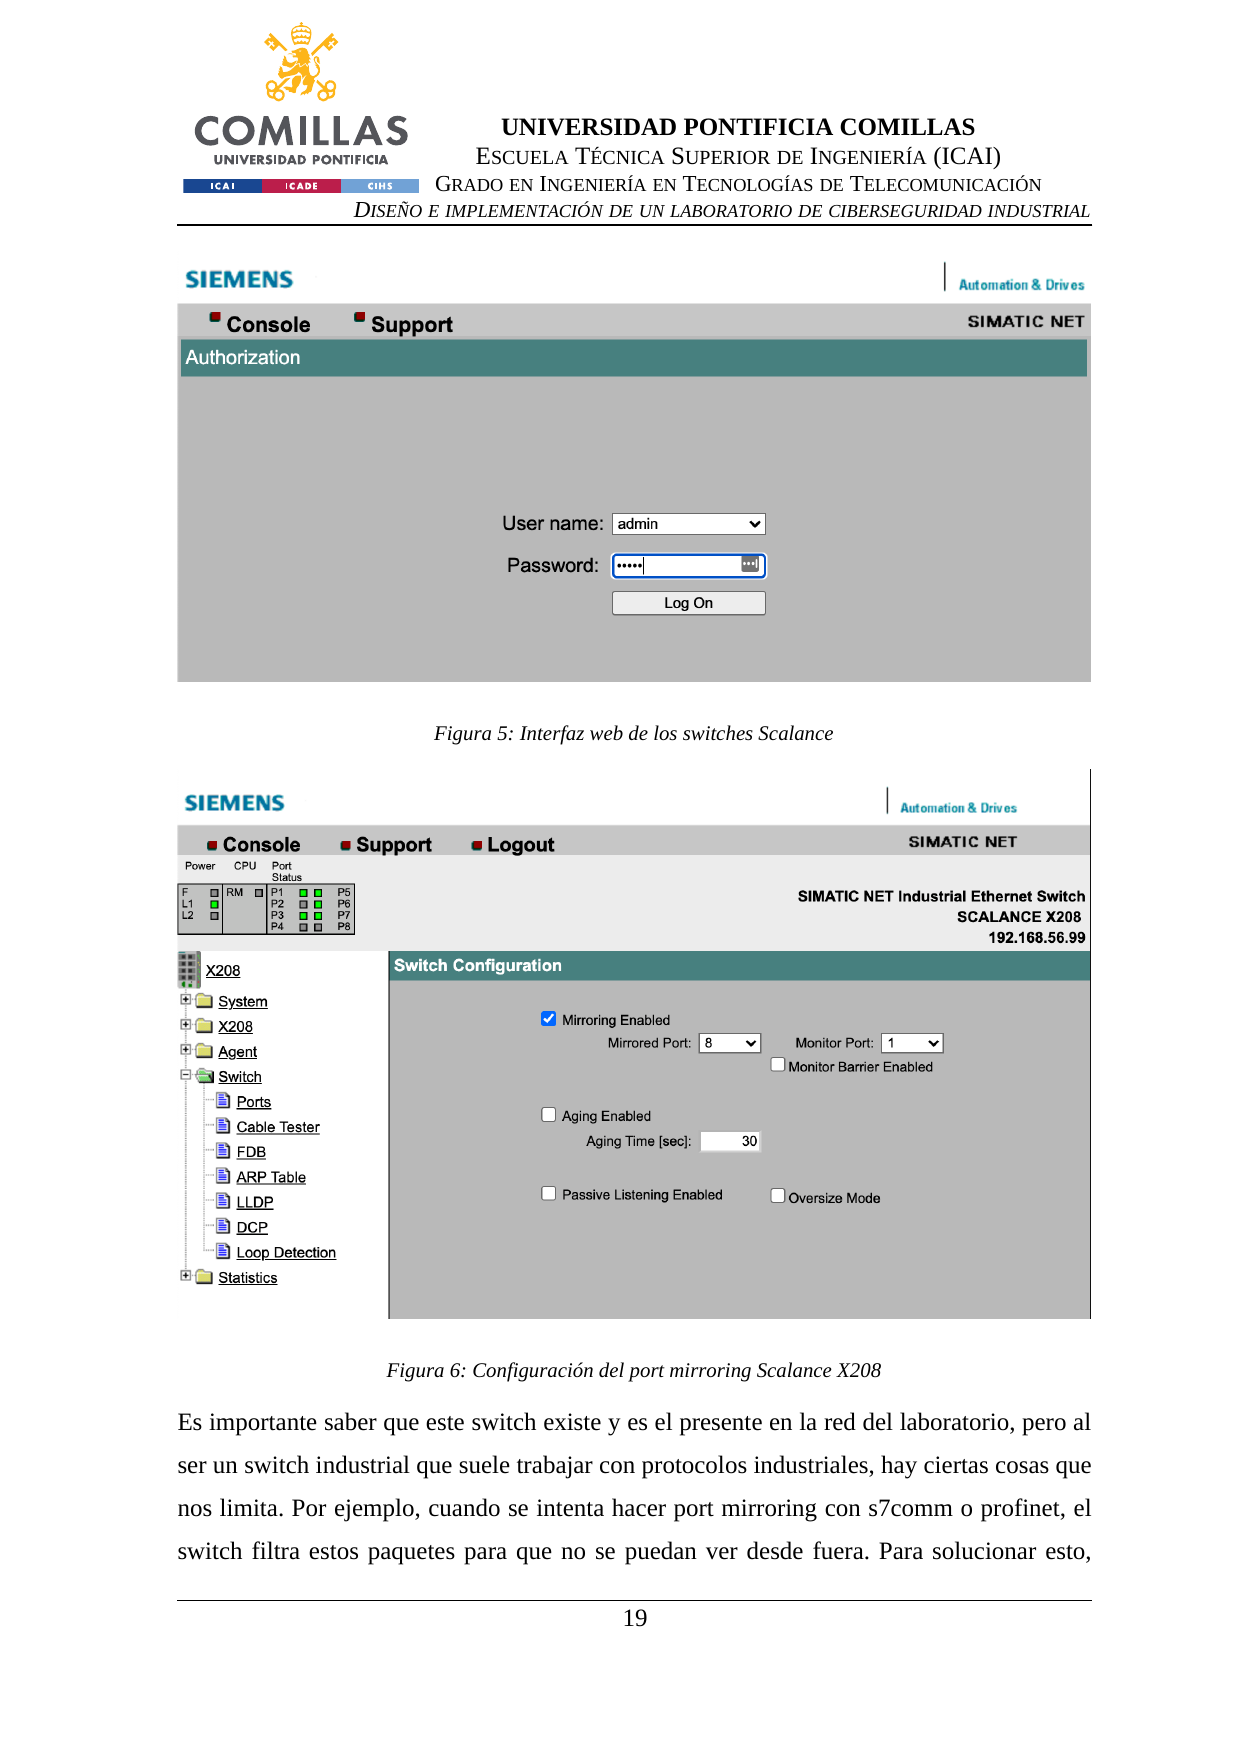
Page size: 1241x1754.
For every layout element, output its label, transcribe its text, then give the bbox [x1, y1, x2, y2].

picture [177, 251, 1093, 682]
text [177, 1407, 1092, 1565]
picture [177, 769, 1093, 1319]
text Figura 6: Configuración del port mirroring Scalance X208 [177, 1358, 1092, 1382]
text Figura 5: Interfaz web de los switches Scalance [177, 721, 1092, 745]
